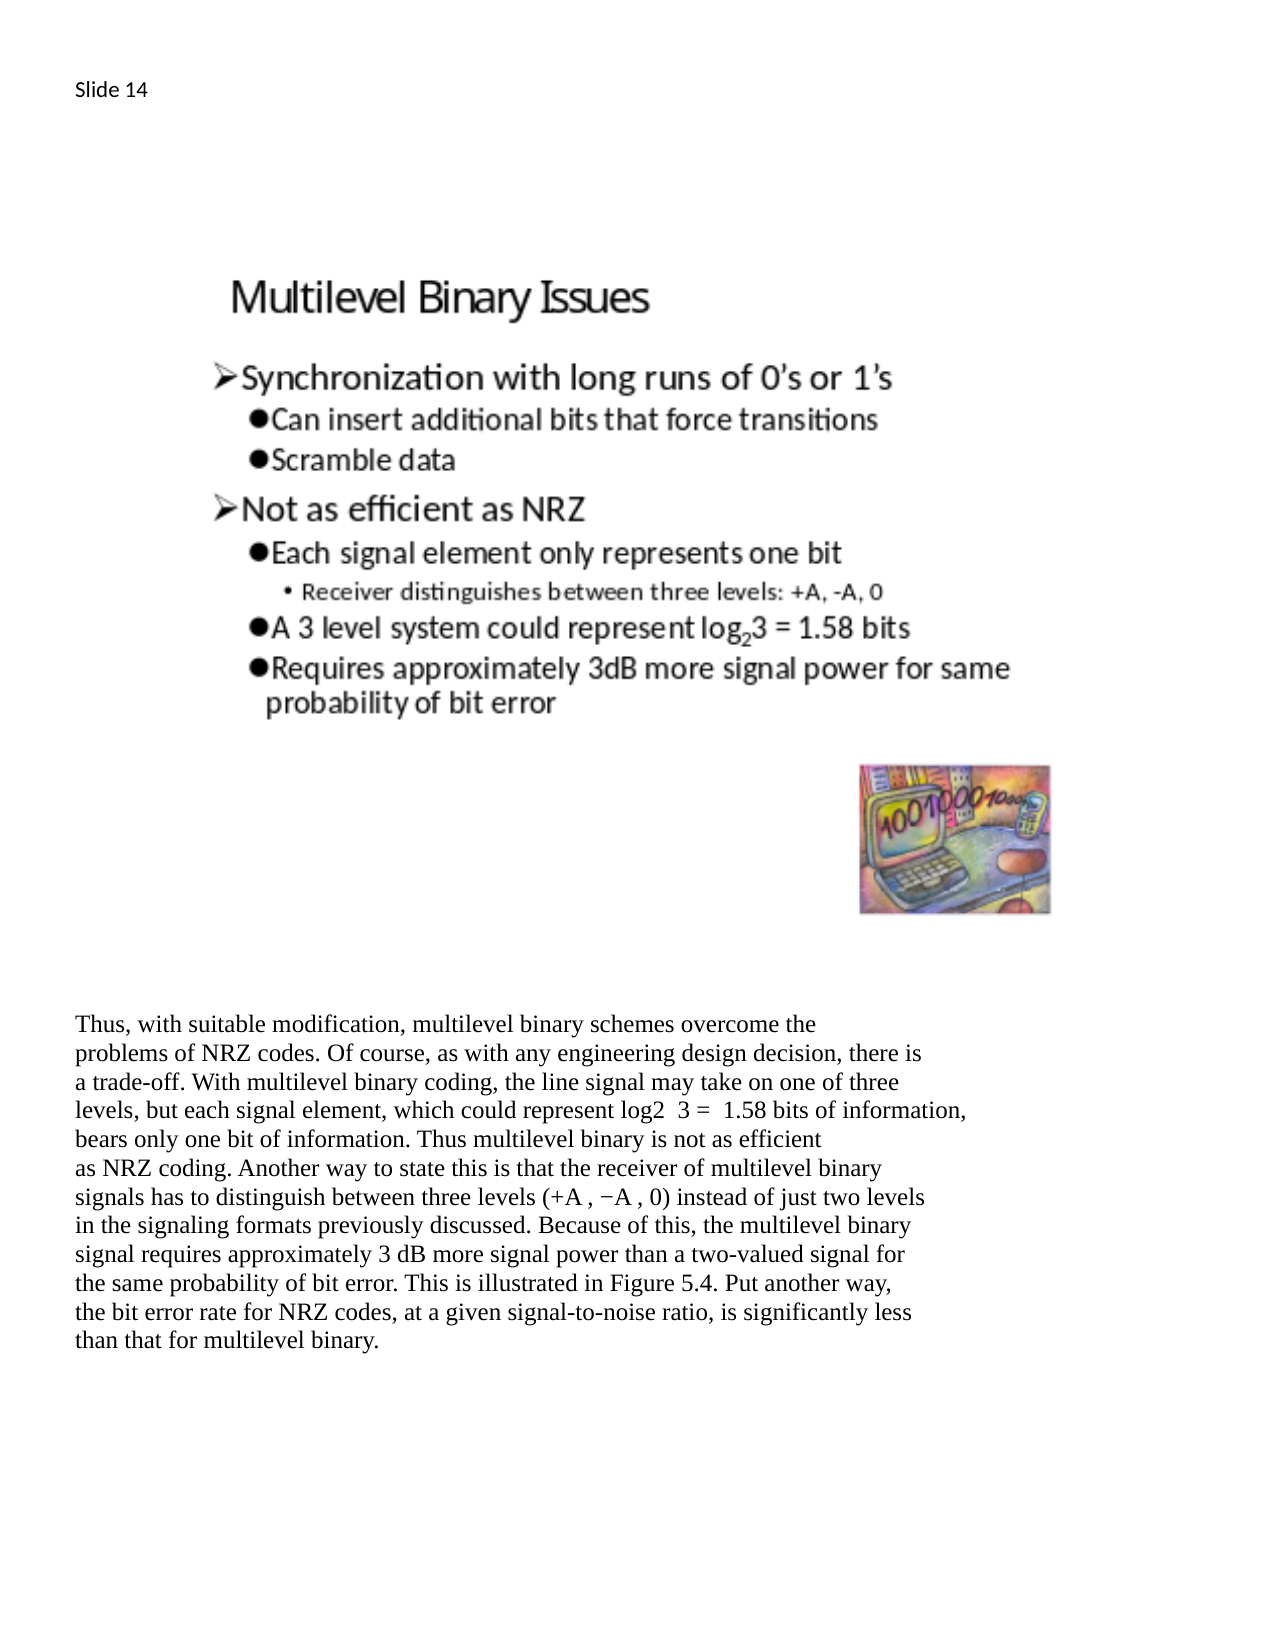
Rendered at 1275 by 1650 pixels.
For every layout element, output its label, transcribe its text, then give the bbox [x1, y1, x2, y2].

text signal requires approximately 3 dB more signal power than a two-valued signal for [75, 1239, 1200, 1268]
text in the signaling formats previously discussed. Because of this, the multilevel binary [75, 1210, 1200, 1239]
text the bit error rate for NRZ codes, at a given signal-to-noise ratio, is significantly less [75, 1297, 1200, 1325]
text bears only one bit of information. Thus multilevel binary is not as efficient [75, 1124, 1200, 1153]
text Thus, with suitable modification, multilevel binary schemes overcome the [75, 1009, 1200, 1038]
text problems of NRZ codes. Of course, as with any engineering design decision, there is [75, 1038, 1200, 1067]
text as NRZ coding. Another way to state this is that the receiver of multilevel binary [75, 1153, 1200, 1182]
text Slide 14 [75, 75, 1200, 103]
text signals has to distinguish between three levels (+A , −A , 0) instead of just two levels [75, 1182, 1200, 1210]
text than that for multilevel binary. [75, 1325, 1200, 1354]
text a trade-off. With multilevel binary coding, the line signal may take on one of three [75, 1067, 1200, 1095]
text levels, but each signal element, which could represent log2 3 = 1.58 bits of information, [75, 1095, 1200, 1124]
text the same probability of bit error. This is illustrated in Figure 5.4. Put another way, [75, 1268, 1200, 1297]
